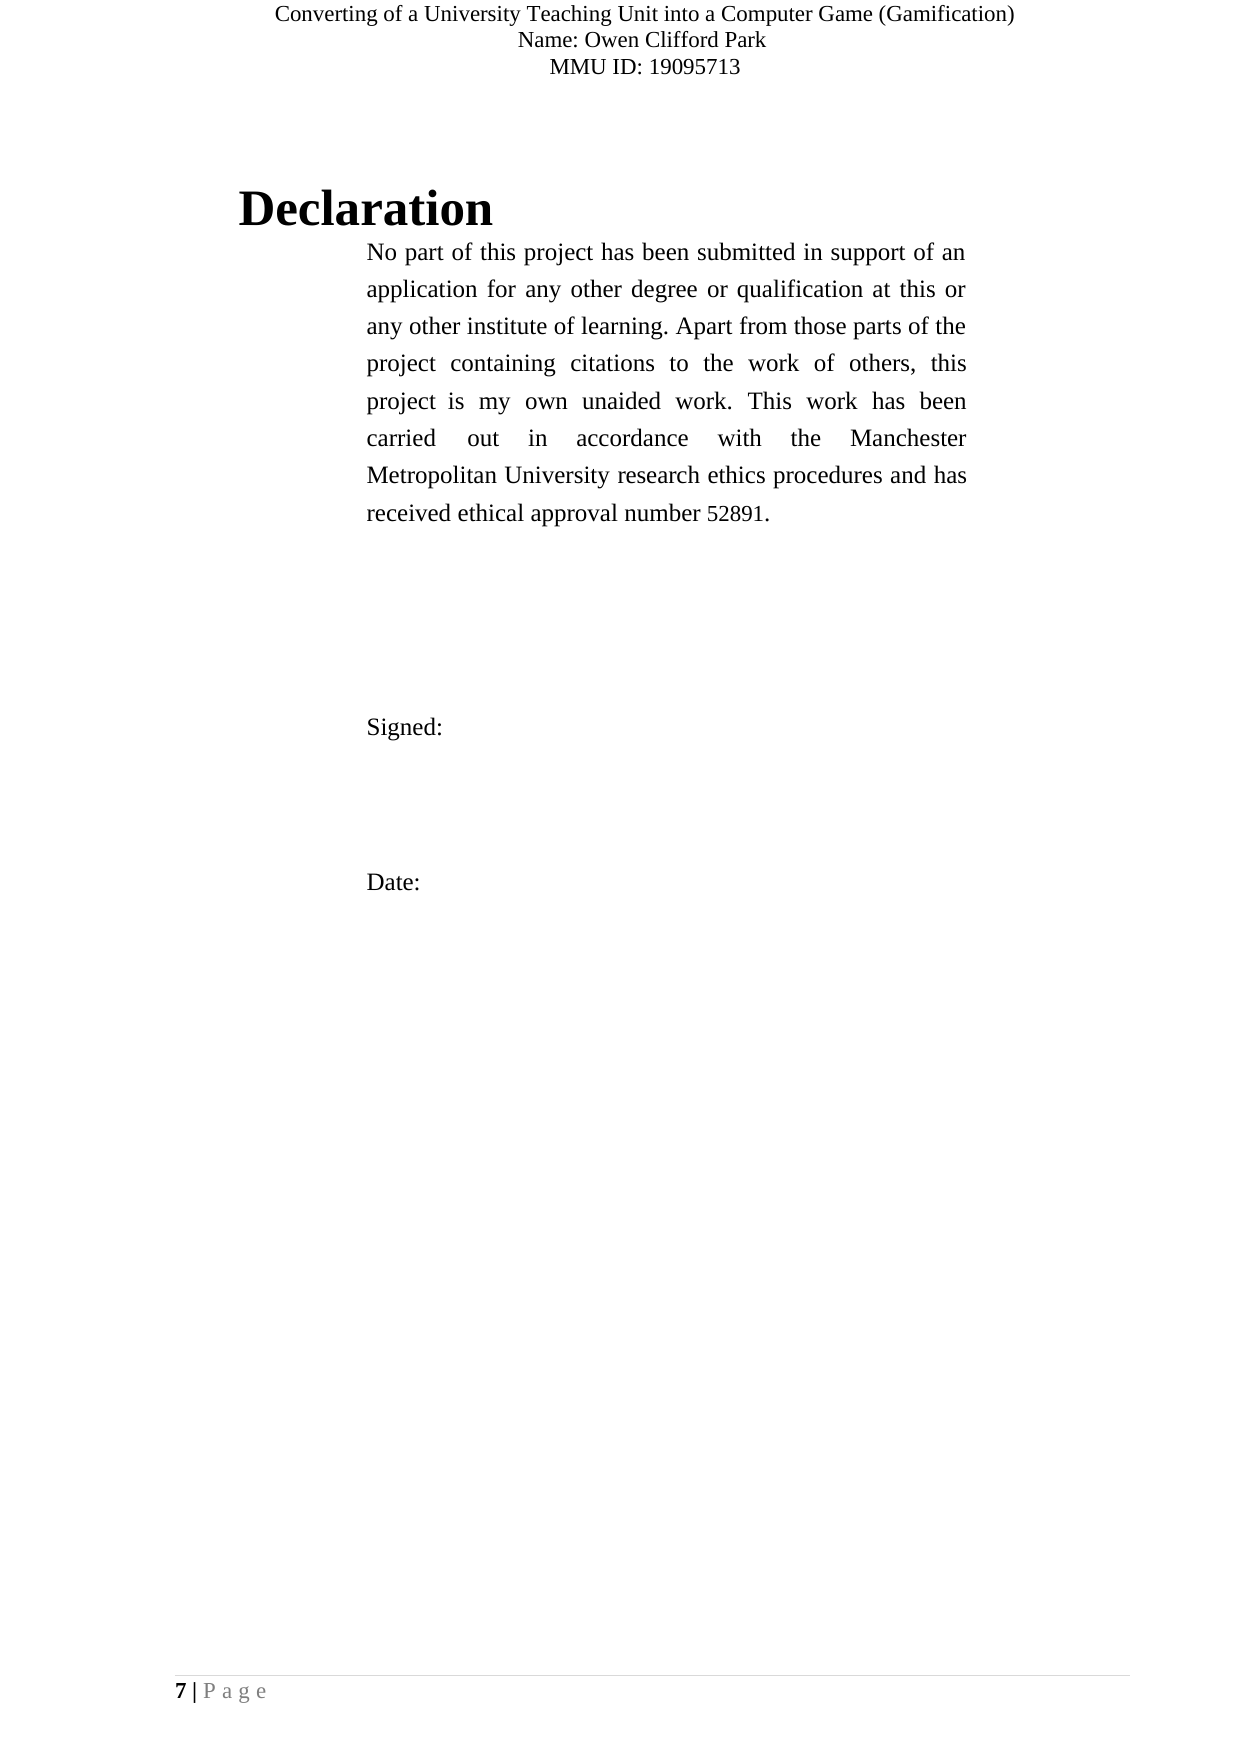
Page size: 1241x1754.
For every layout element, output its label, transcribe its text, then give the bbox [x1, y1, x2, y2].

text Date: [366, 867, 1130, 896]
text No part of this project has been submitted in support of an application for any other degree or qualification at this or any other institute of learning. Apart from those parts of the project containing citations to the work of others, this project is my own unaided work. This work has been carried out in accordance with the Manchester Metropolitan University research ethics procedures and has received ethical approval number 52891. [366, 237, 967, 526]
text Signed: [366, 712, 1130, 741]
subtitle Declaration [175, 178, 1130, 237]
